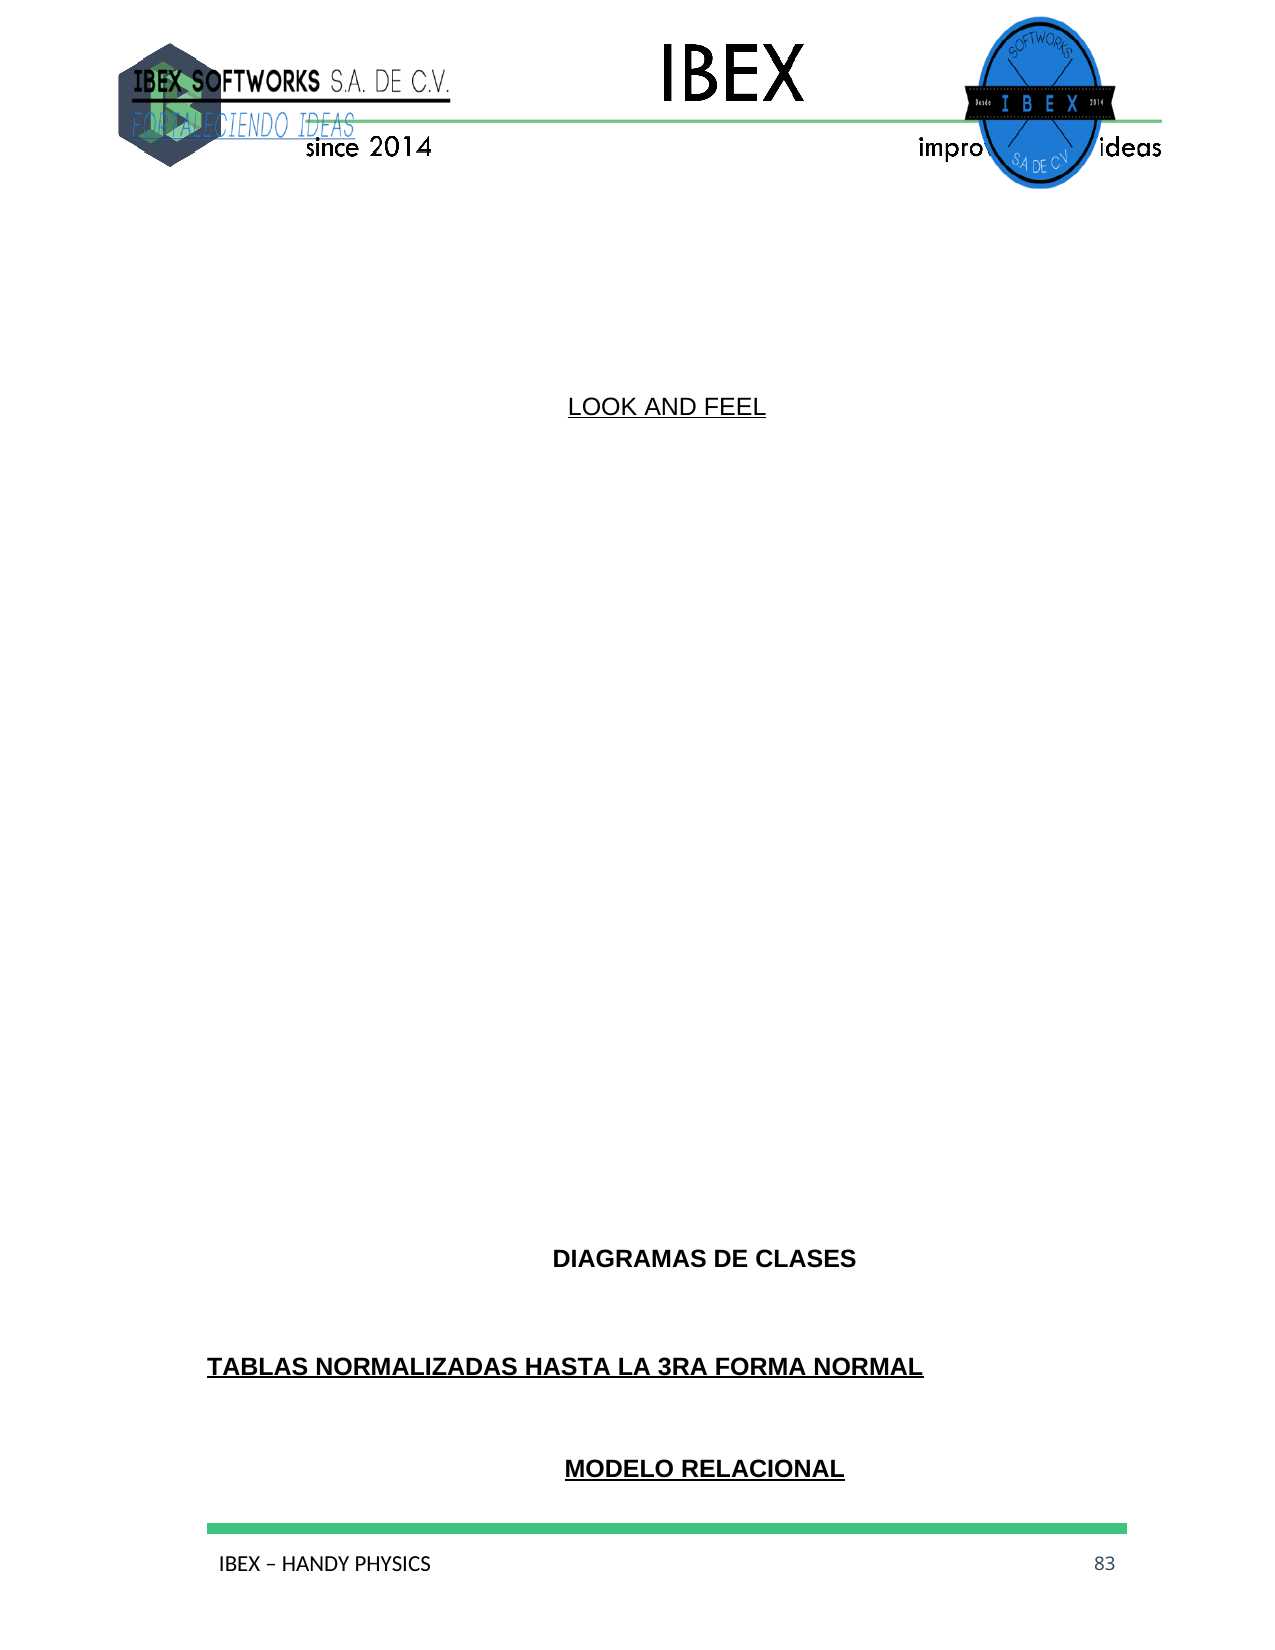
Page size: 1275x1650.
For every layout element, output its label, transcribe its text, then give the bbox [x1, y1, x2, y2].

list DIAGRAMAS DE CLASES [282, 1244, 1127, 1273]
text TABLAS NORMALIZADAS HASTA LA 3RA FORMA NORMAL [207, 1352, 1127, 1380]
text LOOK AND FEEL [207, 392, 1127, 421]
picture [0, 13, 1275, 199]
list MODELO RELACIONAL [282, 1454, 1127, 1483]
